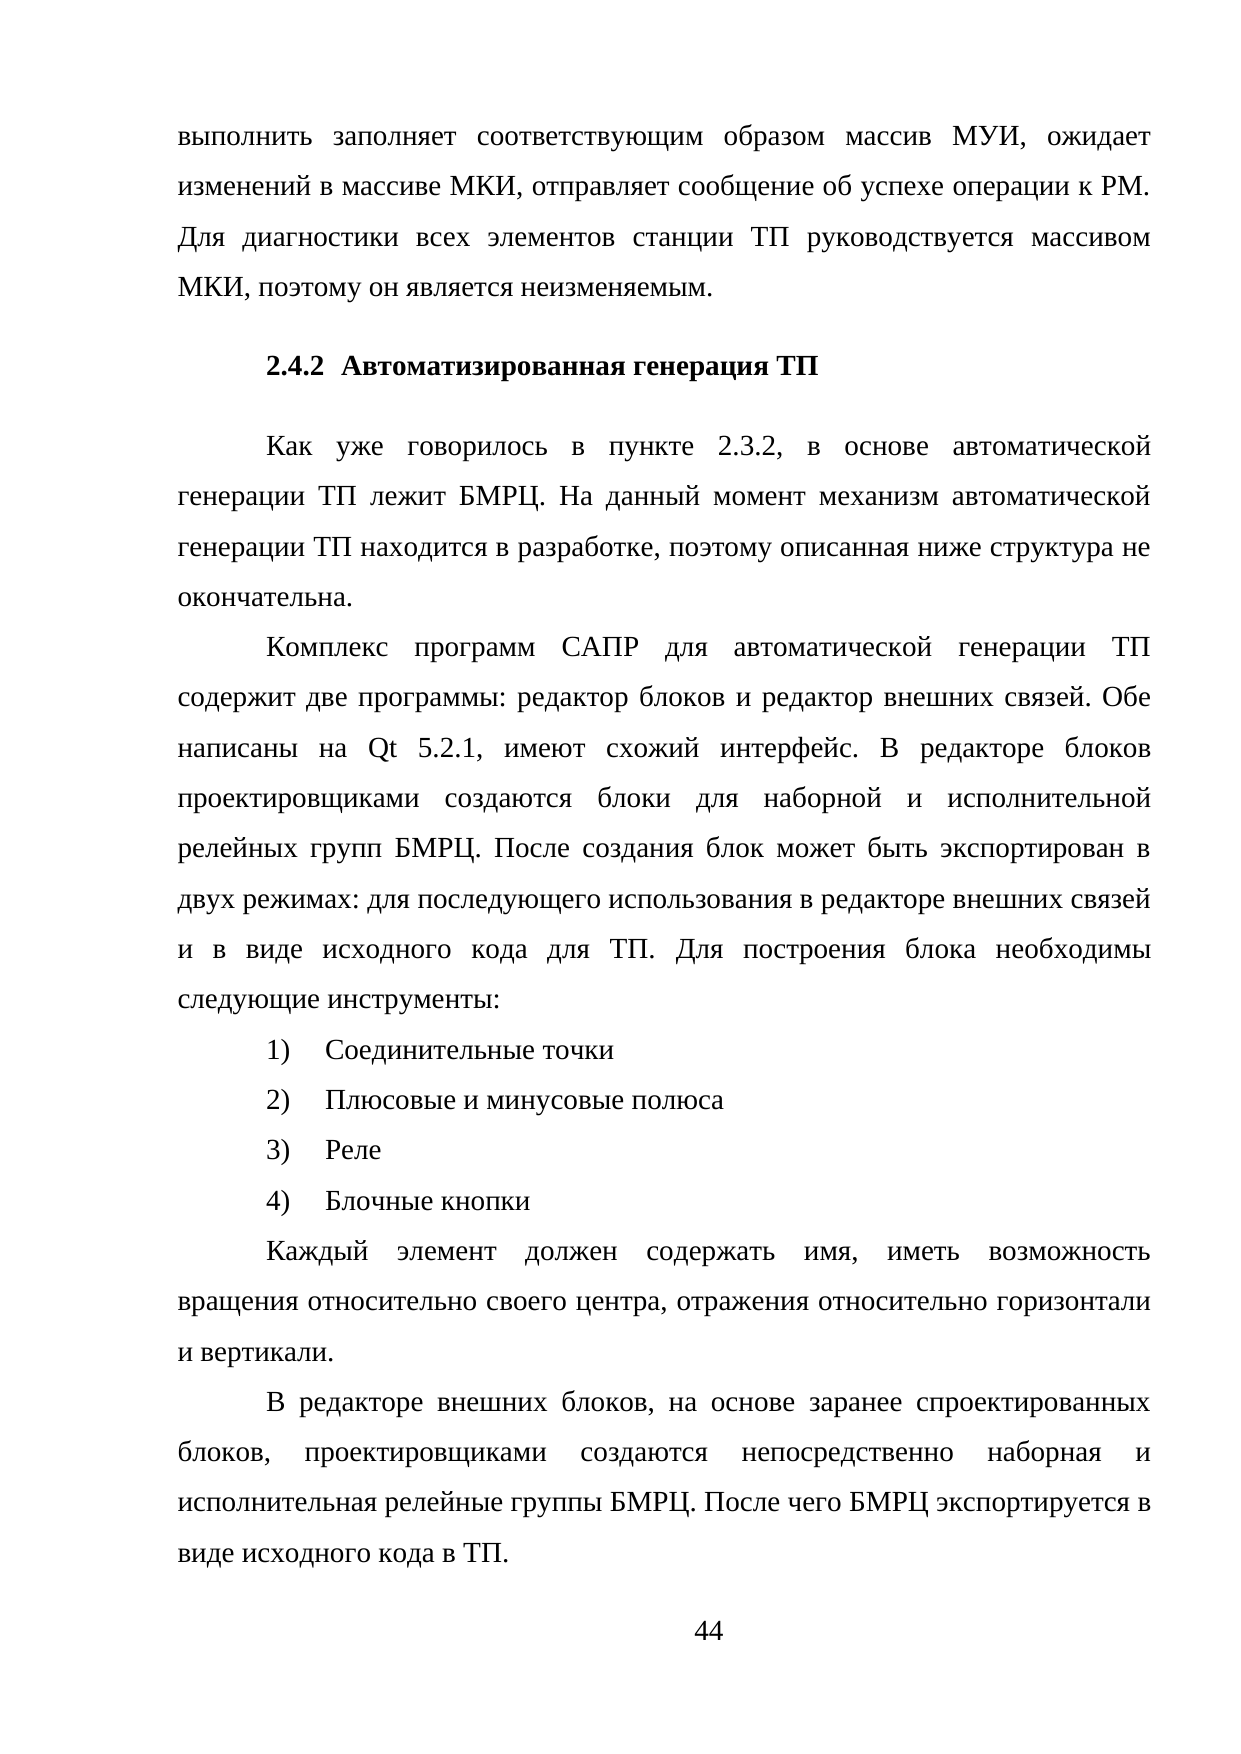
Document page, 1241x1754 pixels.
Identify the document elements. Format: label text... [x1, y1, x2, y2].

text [177, 118, 1152, 303]
list Реле [177, 1132, 1152, 1166]
list Плюсовые и минусовые полюса [177, 1082, 1152, 1116]
list Автоматизированная генерация ТП [266, 348, 1152, 382]
list Соединительные точки [177, 1032, 1152, 1065]
text Каждый элемент должен содержать имя, иметь возможность вращения относительно своего центра, отражения относительно горизонтали и вертикали. [177, 1233, 1152, 1367]
text Комплекс программ САПР для автоматической генерации ТП содержит две программы: редактор блоков и редактор внешних связей. Обе написаны на Qt 5.2.1, имеют схожий интерфейс. В редакторе блоков проектировщиками создаются блоки для наборной и исполнительной релейных групп БМРЦ. После создания блок может быть экспортирован в двух режимах: для последующего использования в редакторе внешних связей и в виде исходного кода для ТП. Для построения блока необходимы следующие инструменты: [177, 629, 1152, 1015]
list Блочные кнопки [177, 1183, 1152, 1216]
text Как уже говорилось в пункте 2.3.2, в основе автоматической генерации ТП лежит БМРЦ. На данный момент механизм автоматической генерации ТП находится в разработке, поэтому описанная ниже структура не окончательна. [177, 428, 1152, 612]
text В редакторе внешних блоков, на основе заранее спроектированных блоков, проектировщиками создаются непосредственно наборная и исполнительная релейные группы БМРЦ. После чего БМРЦ экспортируется в виде исходного кода в ТП. [177, 1384, 1152, 1568]
